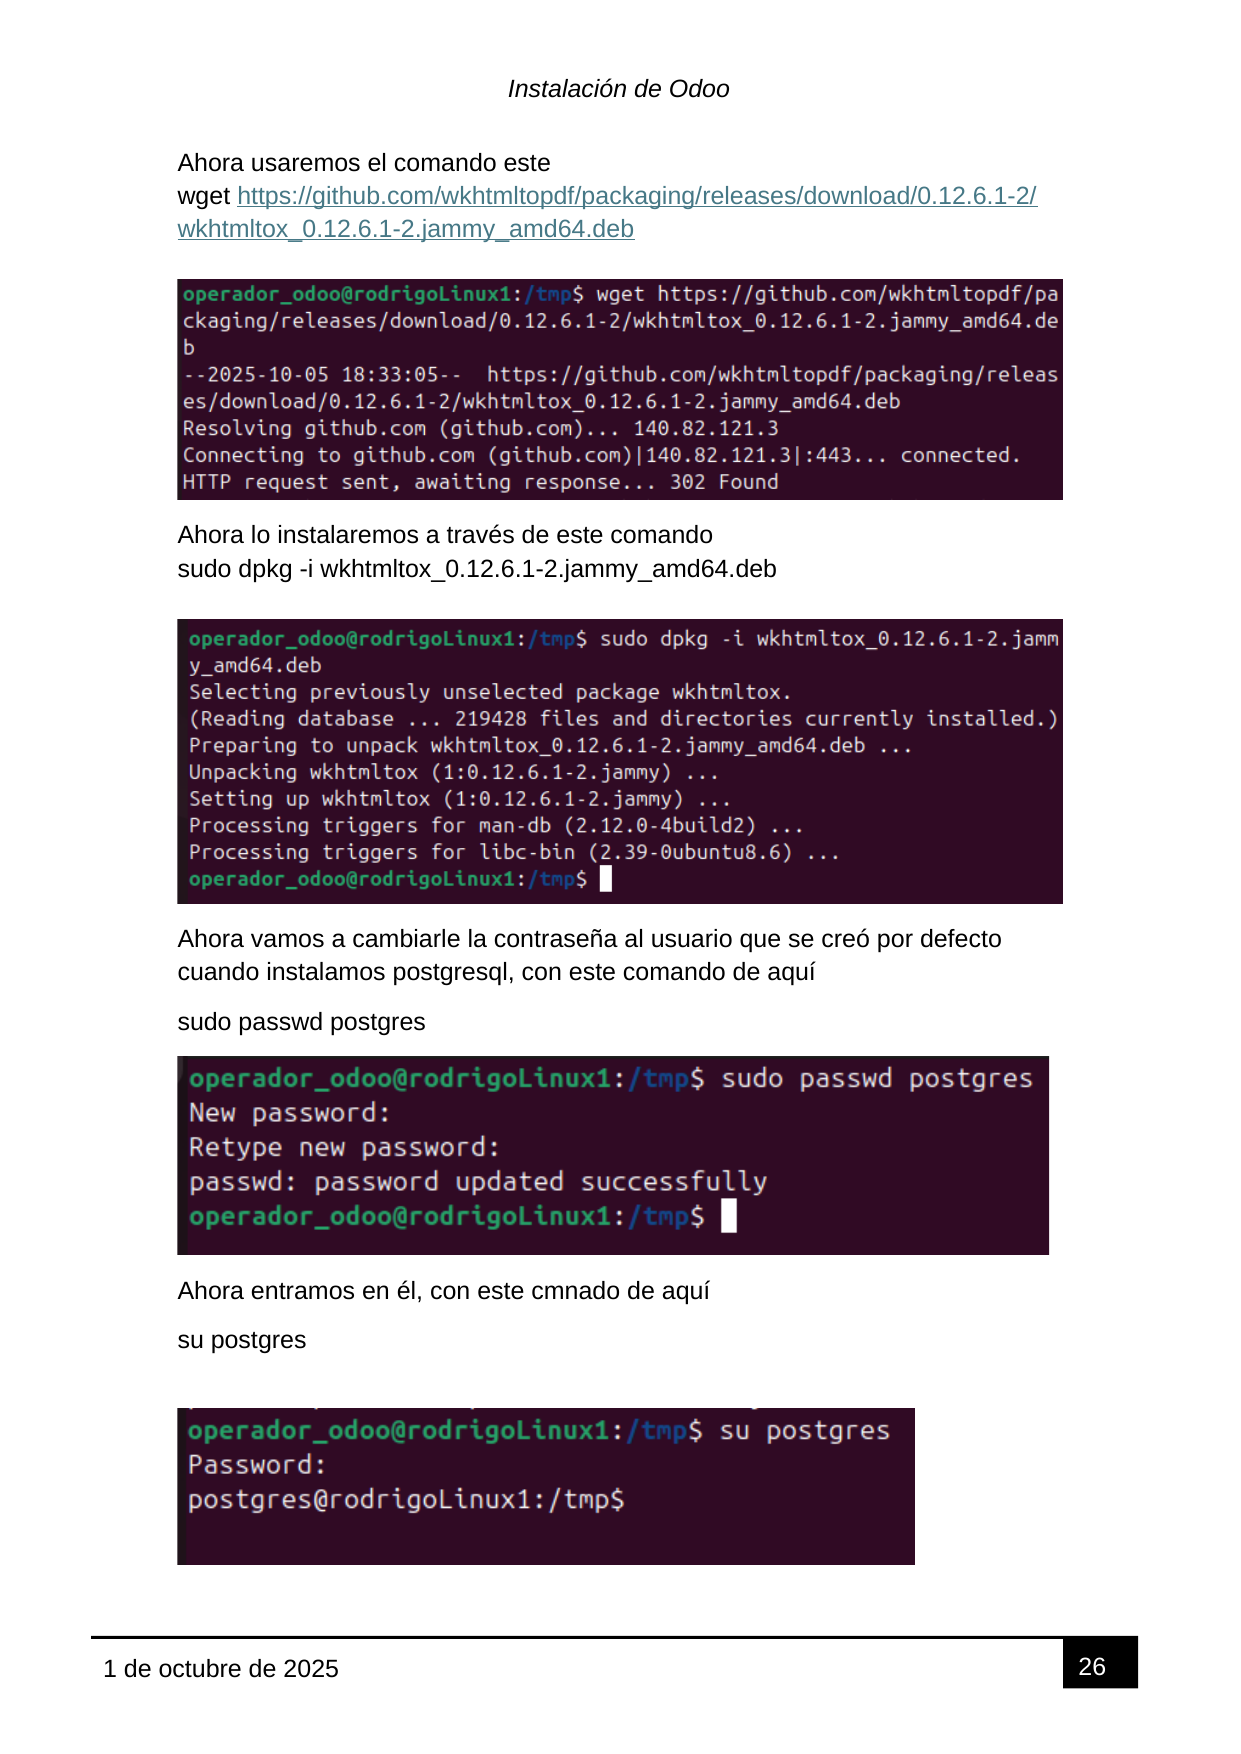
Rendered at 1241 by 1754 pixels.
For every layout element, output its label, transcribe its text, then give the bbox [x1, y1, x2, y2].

picture [177, 279, 1063, 500]
picture [177, 1056, 1050, 1255]
text Ahora entramos en él, con este cmnado de aquí [177, 1276, 1063, 1304]
text su postgres [177, 1326, 1063, 1354]
text Ahora vamos a cambiarle la contraseña al usuario que se creó por defecto cuando instalamos postgresql, con este comando de aquí [177, 924, 1063, 986]
picture [177, 1408, 915, 1565]
text Ahora lo instalaremos a través de este comando sudo dpkg -i wkhtmltox_0.12.6.1-2.jammy_amd64.deb [177, 521, 1063, 619]
text sudo passwd postgres [177, 1007, 1063, 1036]
picture [177, 619, 1063, 904]
text Ahora usaremos el comando este wget https://github.com/wkhtmltopdf/packaging/releases/download/0.12.6.1-2/wkhtmltox_0.12.6.1-2.jammy_amd64.deb [177, 148, 1063, 279]
